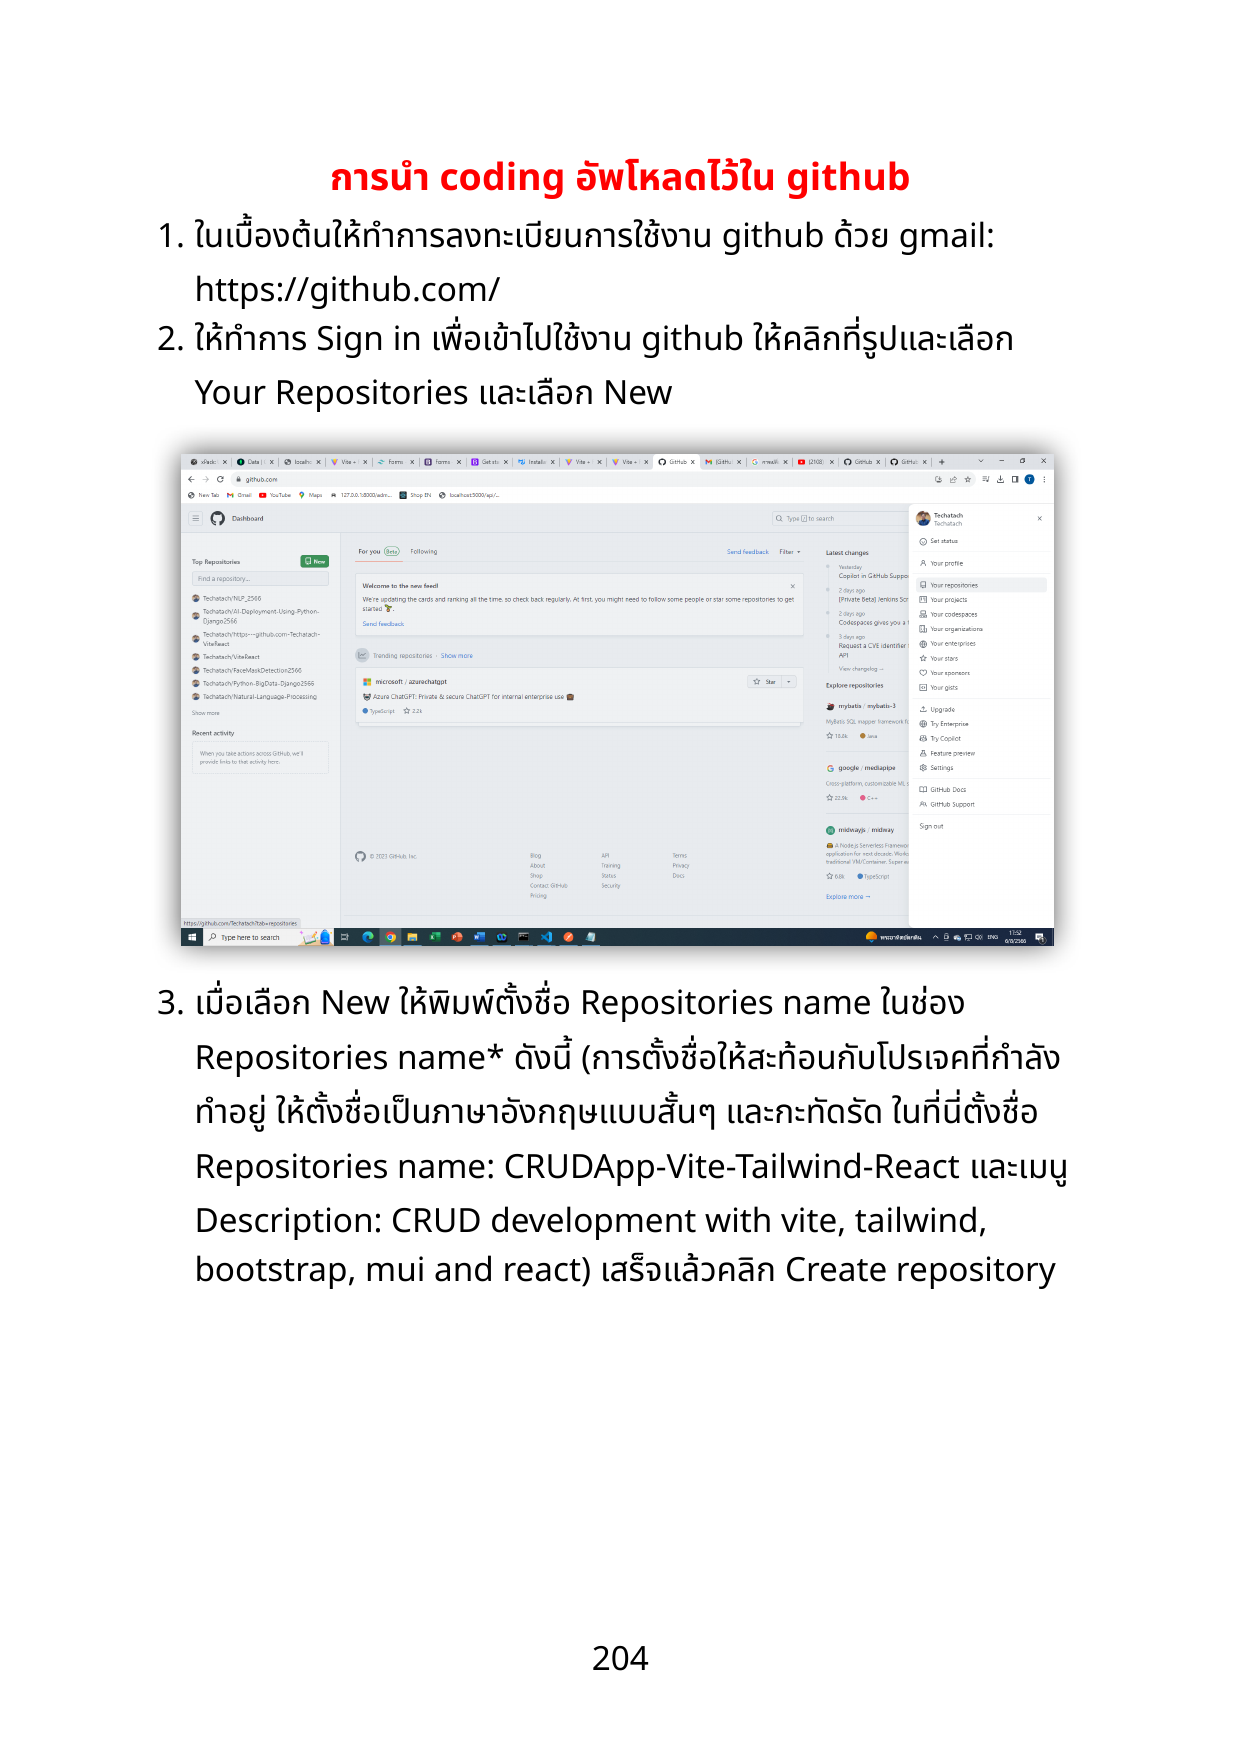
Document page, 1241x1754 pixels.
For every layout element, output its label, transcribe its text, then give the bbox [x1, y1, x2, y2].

list เมื่อเลือก New ให้พิมพ์ตั้งชื่อ Repositories name ในช่อง Repositories name* ดังนี้ (การตั้งชื่อให้สะท้อนกับโปรเจคที่กำลังทำอยู่ ให้ตั้งชื่อเป็นภาษาอังกฤษแบบสั้นๆ และกะทัดรัด ในที่นี่ตั้งชื่อ Repositories name: CRUDApp-Vite-Tailwind-React และเมนู Description: CRUD development with vite, tailwind, bootstrap, mui and react) เสร็จแล้วคลิก Create repository [157, 979, 1090, 1297]
picture [181, 454, 1054, 946]
text การนำ coding อัพโหลดไว้ใน github [150, 150, 1090, 207]
list ในเบื้องต้นให้ทำการลงทะเบียนการใช้งาน github ด้วย gmail: https://github.com/ [157, 211, 1090, 311]
list ให้ทำการ Sign in เพื่อเข้าไปใช้งาน github ให้คลิกที่รูปและเลือก Your Repositories และเลือก New [157, 314, 1090, 420]
